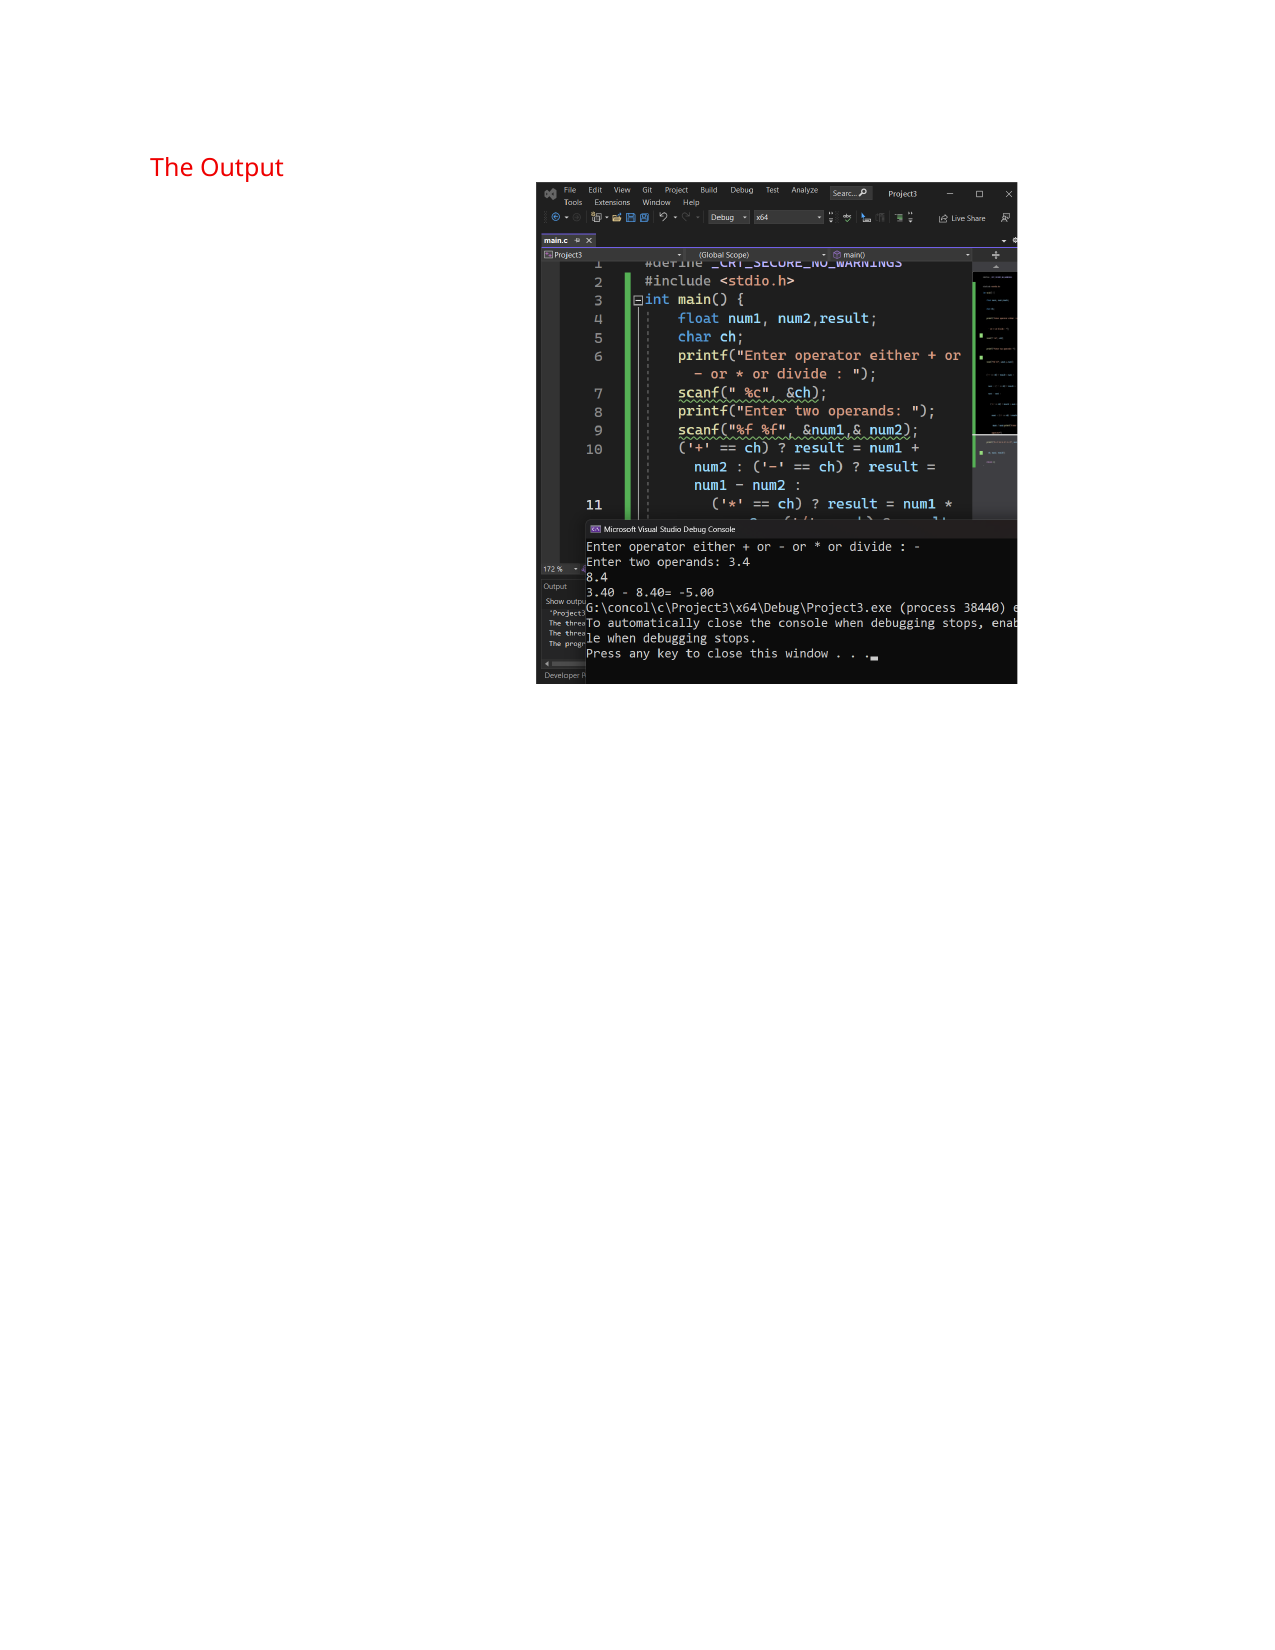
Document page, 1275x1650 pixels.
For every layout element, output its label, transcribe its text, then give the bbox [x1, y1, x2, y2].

picture [536, 182, 1018, 684]
text The Output [150, 150, 1125, 223]
